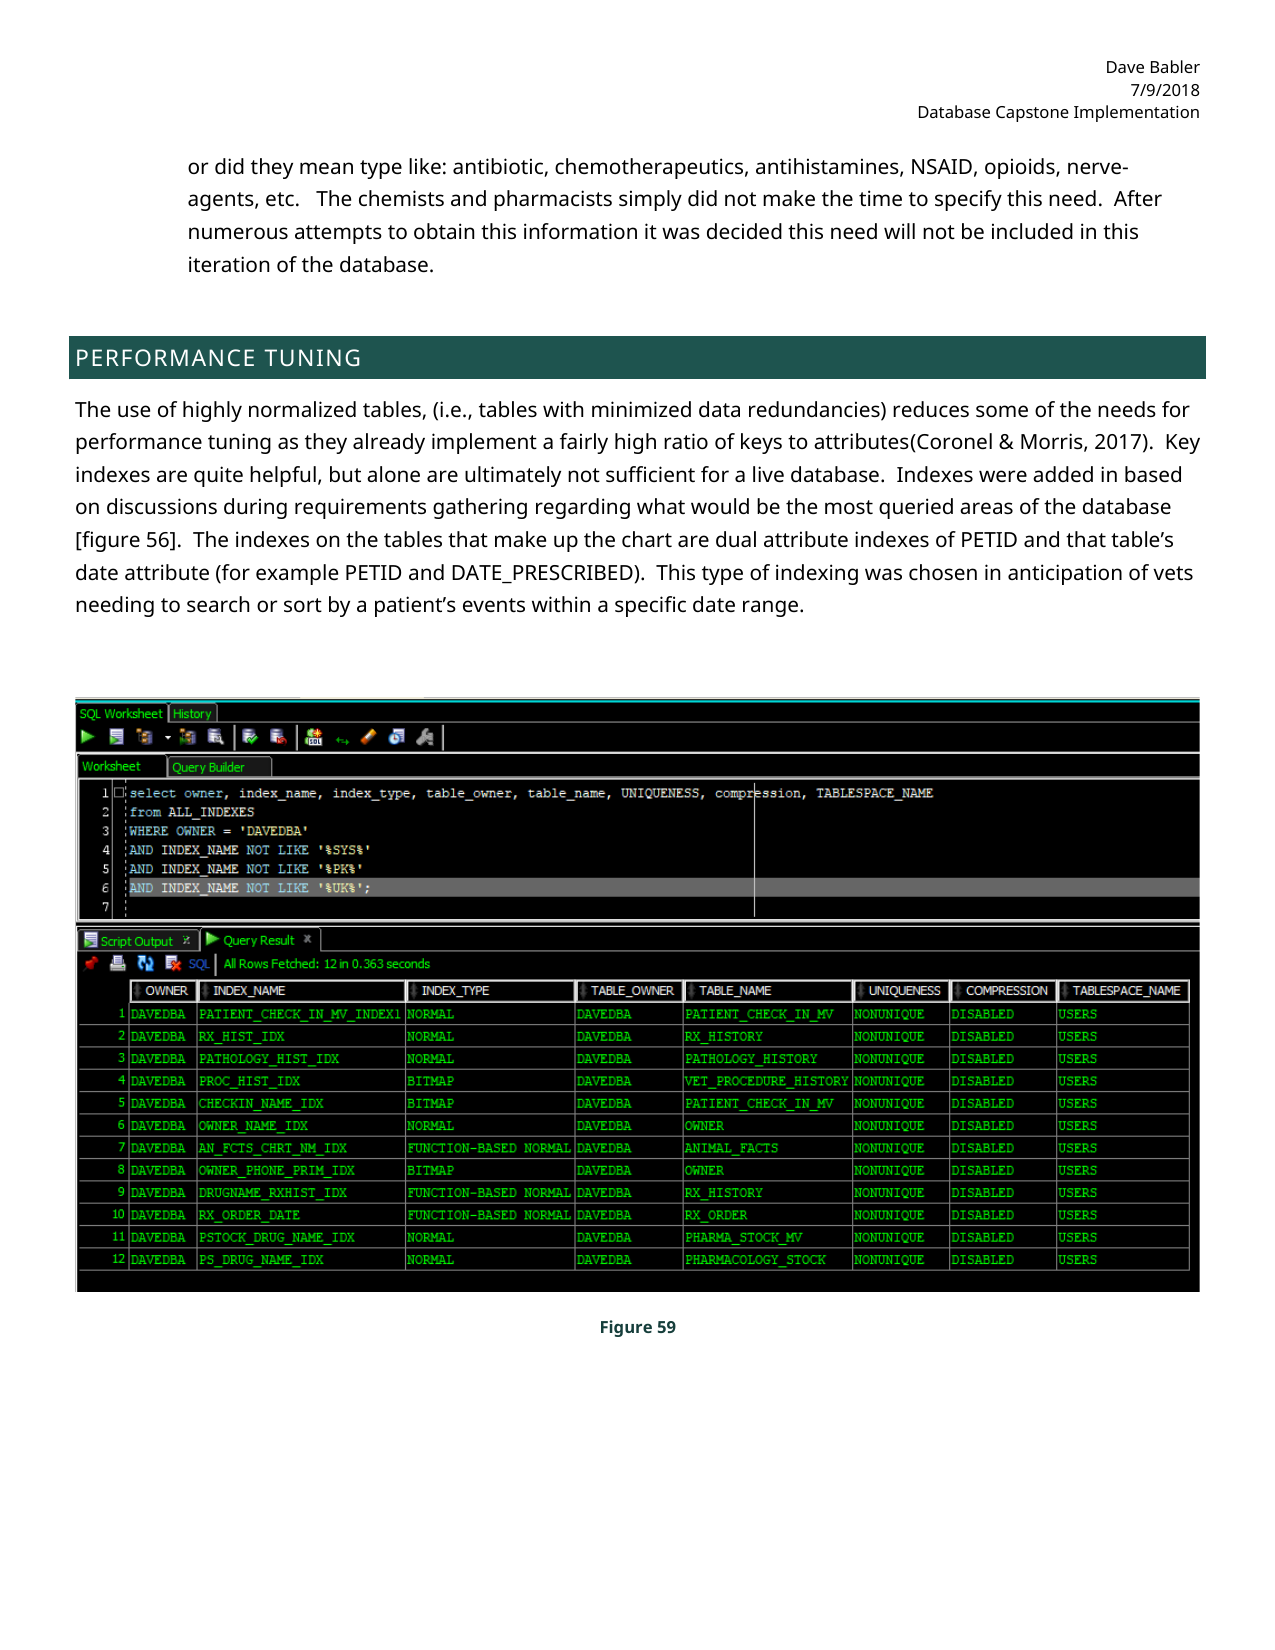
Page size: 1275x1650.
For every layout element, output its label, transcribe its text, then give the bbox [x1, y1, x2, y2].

text Figure 59 [75, 1316, 1200, 1339]
picture [75, 697, 1200, 1292]
subtitle PERFORMANCE TUNING [75, 342, 1200, 373]
text The use of highly normalized tables, (i.e., tables with minimized data redundancies) reduces some of the needs for performance tuning as they already implement a fairly high ratio of keys to attributes(Coronel & Morris, 2017). Key indexes are quite helpful, but alone are ultimately not sufficient for a live database. Indexes were added in based on discussions during requirements gathering regarding what would be the most queried areas of the database [figure 56]. The indexes on the tables that make up the chart are dual attribute indexes of PETID and that table’s date attribute (for example PETID and DATE_PRESCRIBED). This type of indexing was chosen in anticipation of vets needing to search or sort by a patient’s events within a specific date range. [75, 395, 1200, 619]
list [150, 152, 1200, 278]
